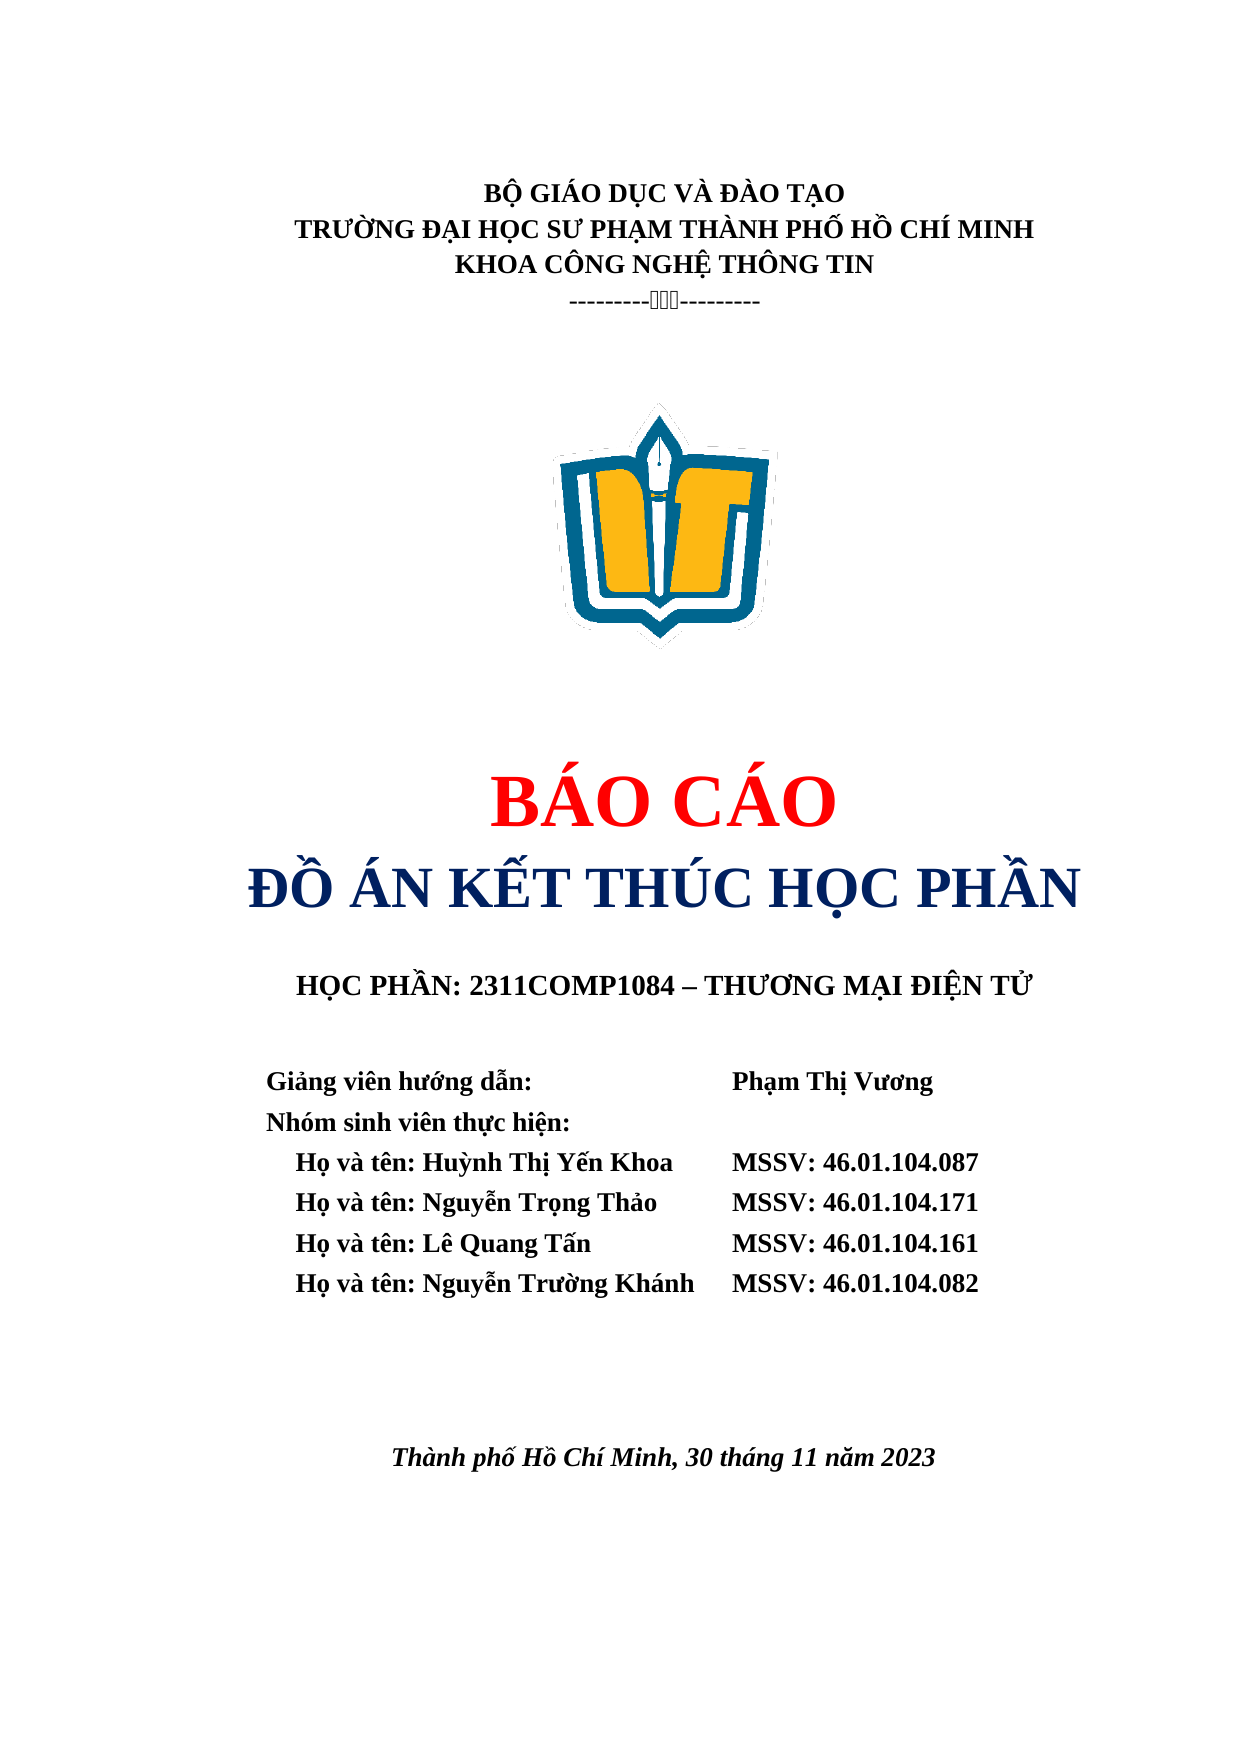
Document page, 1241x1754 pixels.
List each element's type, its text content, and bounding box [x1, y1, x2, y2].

text KHOA CÔNG NGHỆ THÔNG TIN [207, 249, 1122, 280]
text BỘ GIÁO DỤC VÀ ĐÀO TẠO [207, 177, 1122, 208]
text BÁO CÁO ĐỒ ÁN KẾT THÚC HỌC PHẦN [207, 756, 1122, 920]
text Họ và tên: Nguyễn Trọng Thảo MSSV: 46.01.104.171 [295, 1186, 1122, 1218]
text HỌC PHẦN: 2311COMP1084 – THƯƠNG MẠI ĐIỆN TỬ [207, 968, 1122, 1002]
text TRƯỜNG ĐẠI HỌC SƯ PHẠM THÀNH PHỐ HỒ CHÍ MINH [207, 213, 1122, 244]
picture [551, 402, 778, 649]
text ------------------ [207, 284, 1122, 316]
text Họ và tên: Huỳnh Thị Yến Khoa MSSV: 46.01.104.087 [295, 1146, 1122, 1177]
text Giảng viên hướng dẫn: Phạm Thị Vương [266, 1065, 1122, 1096]
text Họ và tên: Nguyễn Trường Khánh MSSV: 46.01.104.082 [295, 1267, 1122, 1298]
text Nhóm sinh viên thực hiện: [266, 1106, 1122, 1137]
text Họ và tên: Lê Quang Tấn MSSV: 46.01.104.161 [295, 1227, 1122, 1258]
text Thành phố Hồ Chí Minh, 30 tháng 11 năm 2023 [207, 1441, 1122, 1473]
